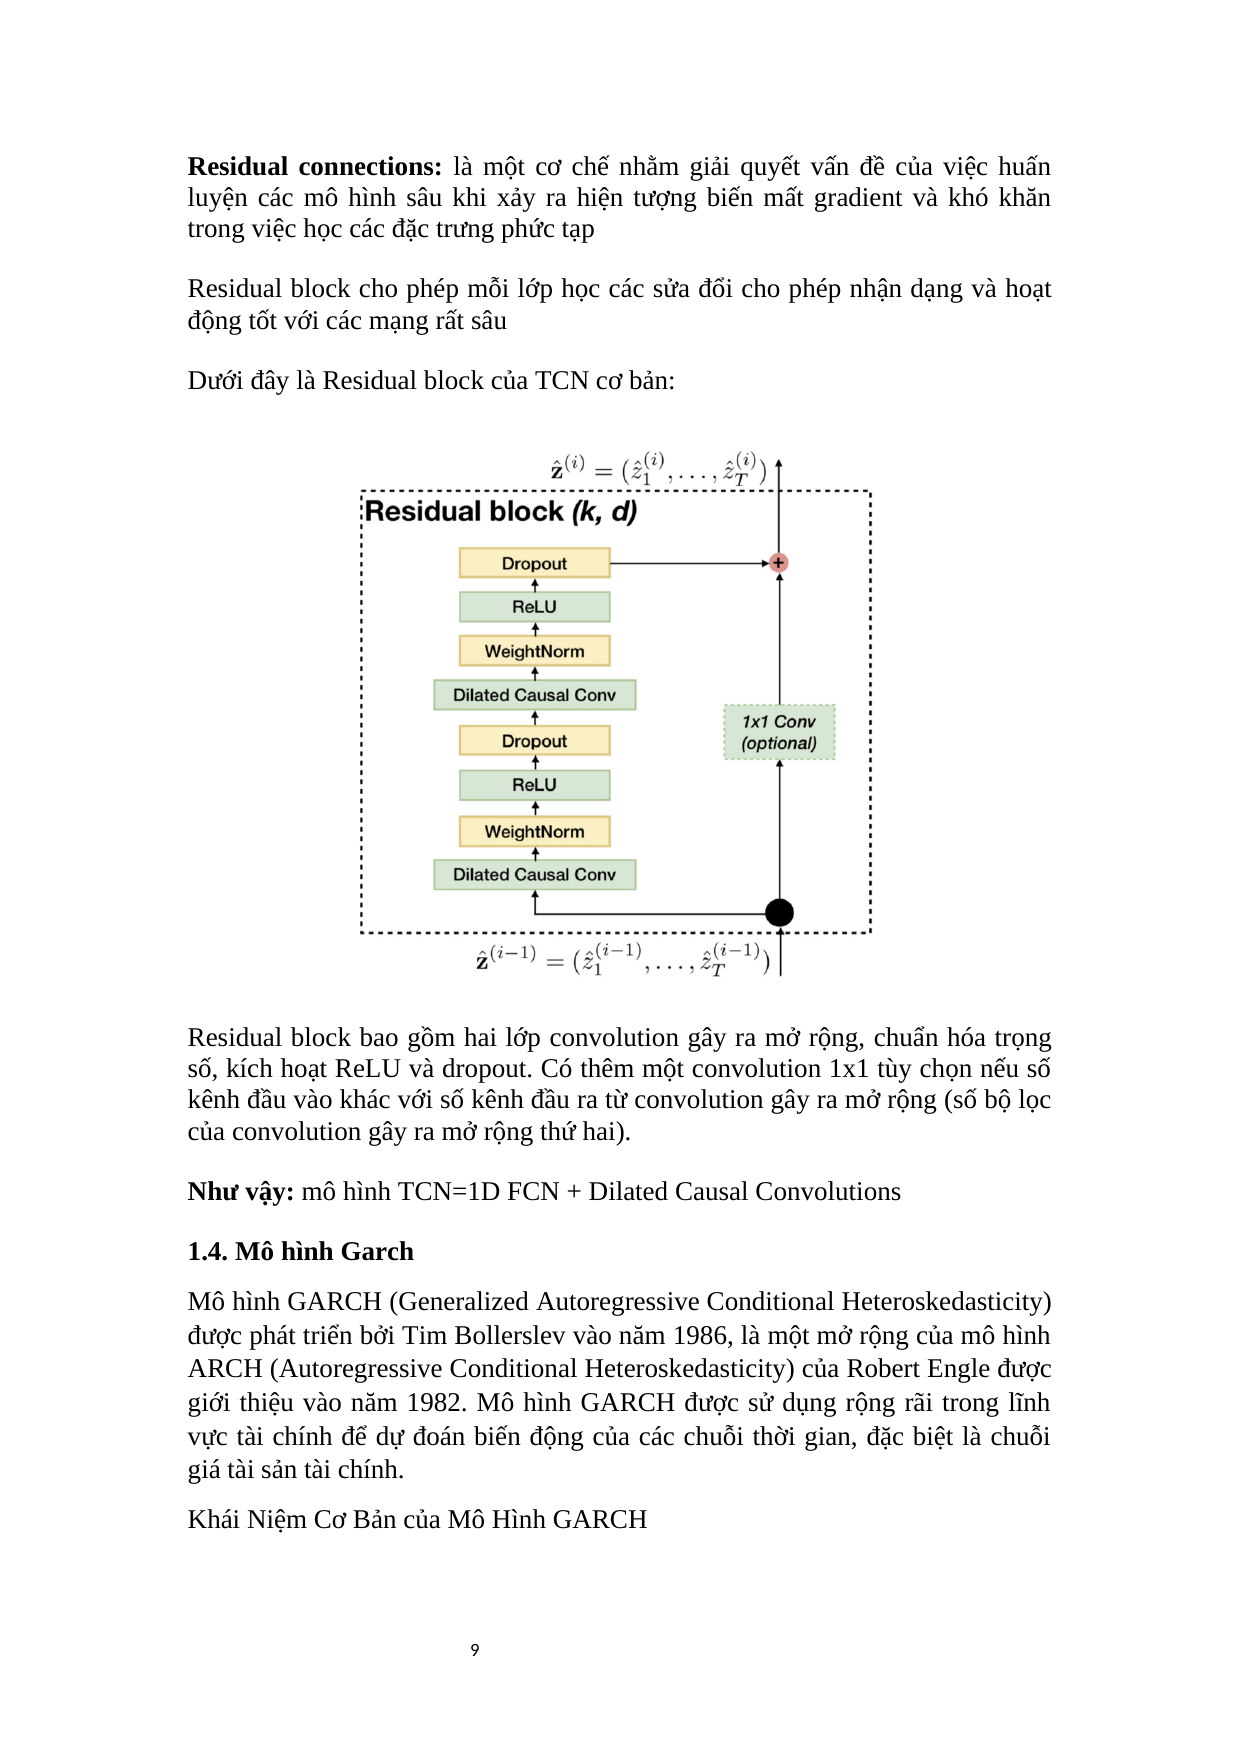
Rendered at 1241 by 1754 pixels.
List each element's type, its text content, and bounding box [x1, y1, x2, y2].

text Residual connections: là một cơ chế nhằm giải quyết vấn đề của việc huấn luyện các mô hình sâu khi xảy ra hiện tượng biến mất gradient và khó khăn trong việc học các đặc trưng phức tạp [187, 150, 1053, 243]
text Như vậy: mô hình TCN=1D FCN + Dilated Causal Convolutions [187, 1175, 1053, 1206]
text Residual block cho phép mỗi lớp học các sửa đổi cho phép nhận dạng và hoạt động tốt với các mạng rất sâu [187, 273, 1053, 335]
text Khái Niệm Cơ Bản của Mô Hình GARCH [187, 1503, 1053, 1534]
text Residual block bao gồm hai lớp convolution gây ra mở rộng, chuẩn hóa trọng số, kích hoạt ReLU và dropout. Có thêm một convolution 1x1 tùy chọn nếu số kênh đầu vào khác với số kênh đầu ra từ convolution gây ra mở rộng (số bộ lọc của convolution gây ra mở rộng thứ hai). [187, 1021, 1053, 1146]
text Dưới đây là Residual block của TCN cơ bản: [187, 364, 1053, 395]
list Mô hình Garch [187, 1235, 1053, 1266]
picture [336, 424, 904, 992]
text Mô hình GARCH (Generalized Autoregressive Conditional Heteroskedasticity) được phát triển bởi Tim Bollerslev vào năm 1986, là một mở rộng của mô hình ARCH (Autoregressive Conditional Heteroskedasticity) của Robert Engle được giới thiệu vào năm 1982. Mô hình GARCH được sử dụng rộng rãi trong lĩnh vực tài chính để dự đoán biến động của các chuỗi thời gian, đặc biệt là chuỗi giá tài sản tài chính. [187, 1286, 1053, 1484]
